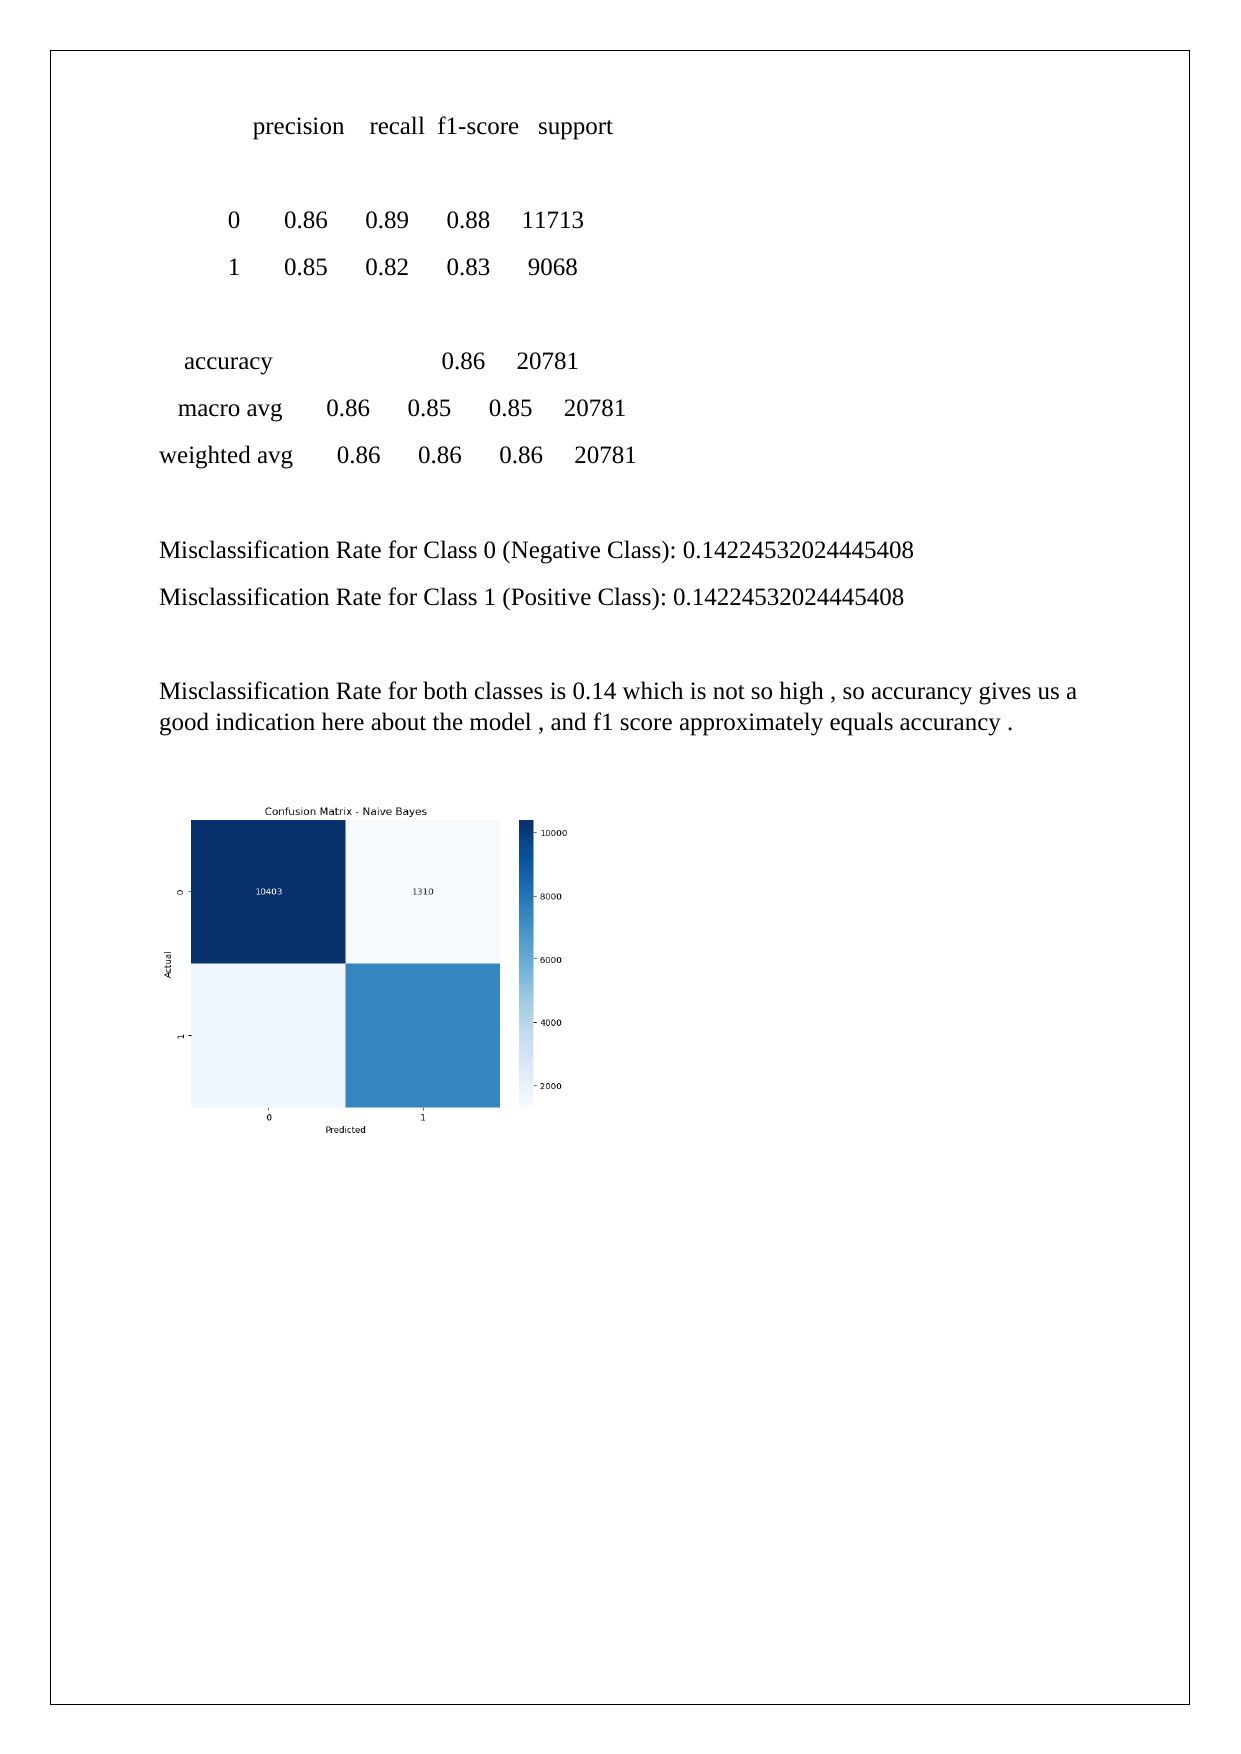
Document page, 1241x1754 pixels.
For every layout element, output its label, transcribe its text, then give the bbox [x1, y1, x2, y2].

text 0 0.86 0.89 0.88 11713 [159, 205, 1090, 234]
text weighted avg 0.86 0.86 0.86 20781 [159, 441, 1090, 469]
text Misclassification Rate for Class 0 (Negative Class): 0.14224532024445408 [159, 535, 1090, 563]
text Misclassification Rate for Class 1 (Positive Class): 0.14224532024445408 [159, 582, 1090, 611]
picture [158, 801, 573, 1140]
text accuracy 0.86 20781 [159, 346, 1090, 375]
text Misclassification Rate for both classes is 0.14 which is not so high , so accurancy gives us a good indication here about the model , and f1 score approximately equals accurancy . [159, 676, 1090, 736]
text 1 0.85 0.82 0.83 9068 [159, 252, 1090, 281]
text macro avg 0.86 0.85 0.85 20781 [159, 393, 1090, 422]
text precision recall f1-score support [159, 111, 1090, 140]
